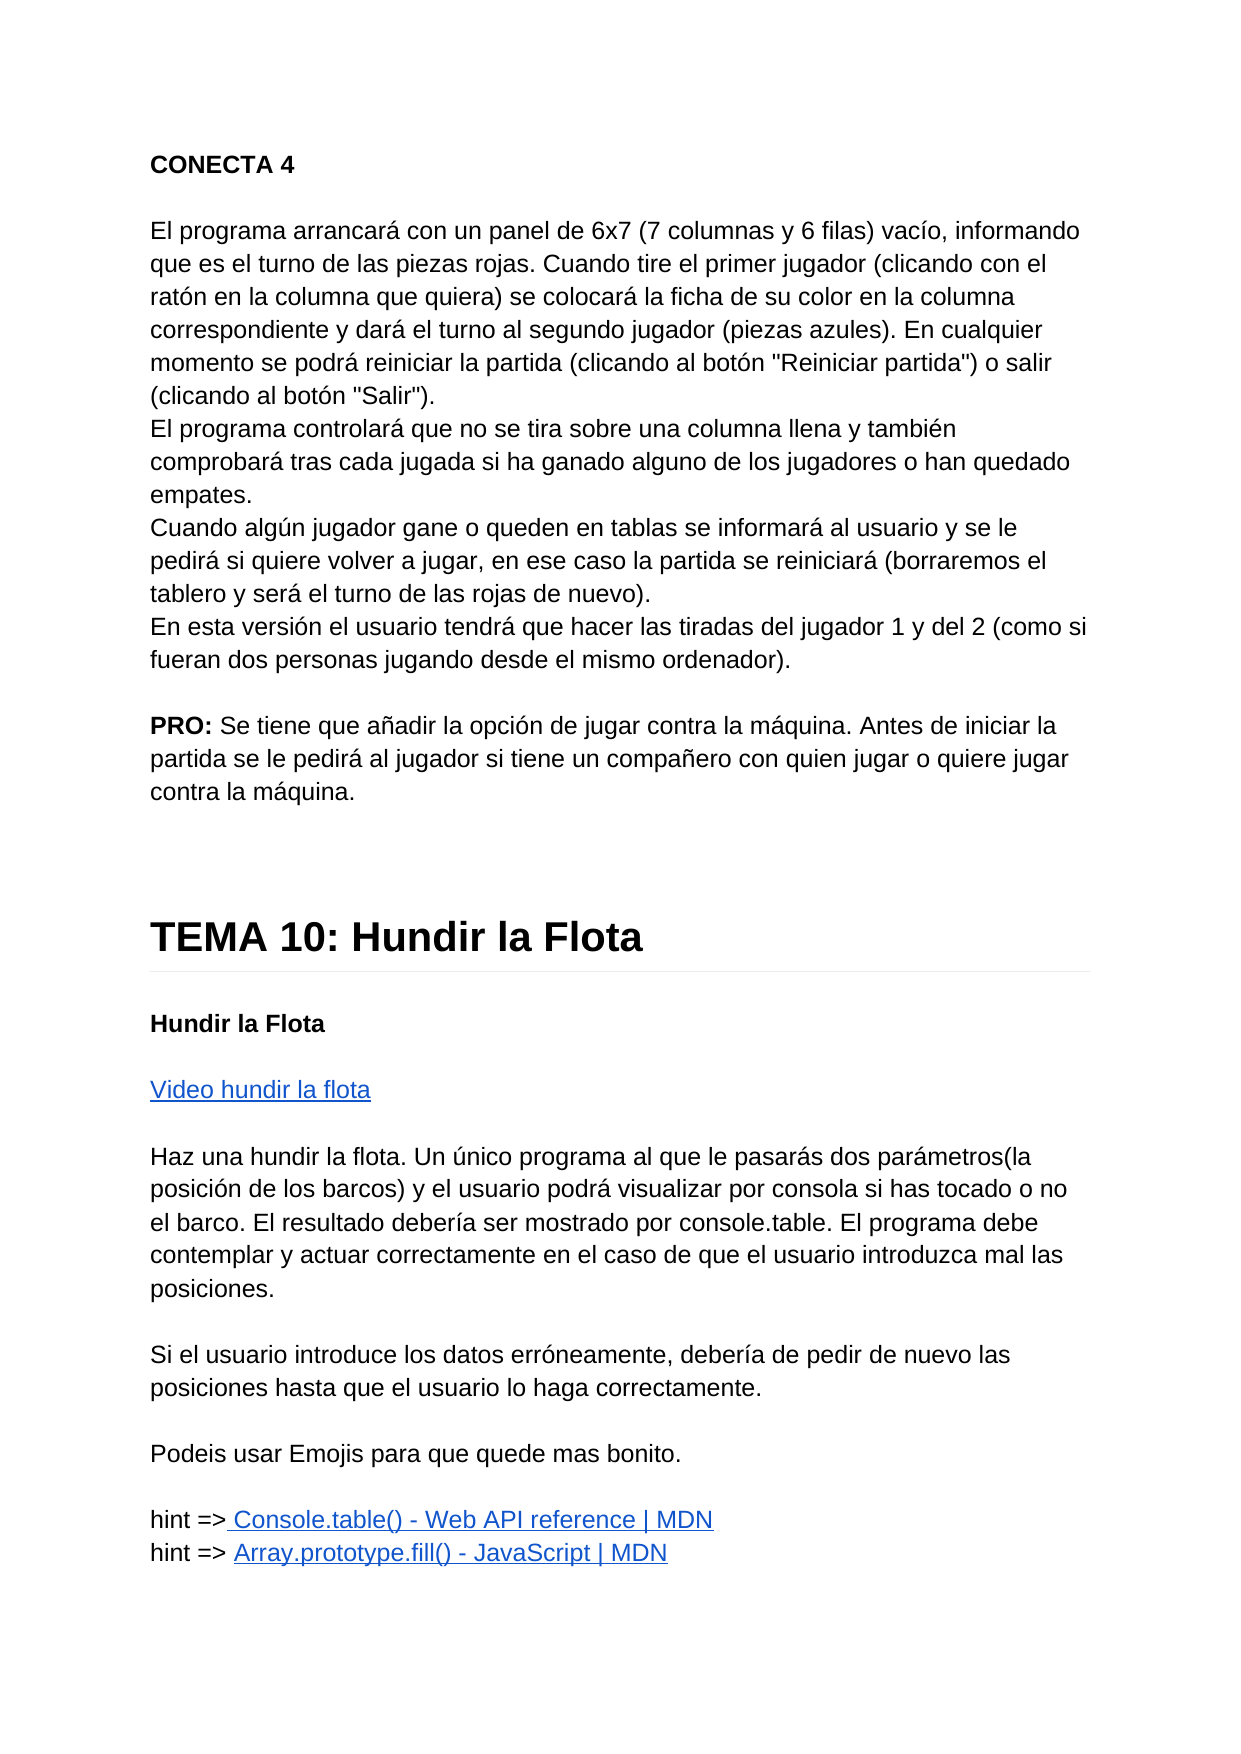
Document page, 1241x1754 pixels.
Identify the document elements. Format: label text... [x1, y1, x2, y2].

text hint => Array.prototype.fill() - JavaScript | MDN [150, 1538, 1090, 1566]
text En esta versión el usuario tendrá que hacer las tiradas del jugador 1 y del 2 (como si fueran dos personas jugando desde el mismo ordenador). [150, 612, 1090, 674]
text hint => Console.table() - Web API reference | MDN [150, 1505, 1090, 1533]
text Podeis usar Emojis para que quede mas bonito. [150, 1439, 1090, 1467]
text El programa arrancará con un panel de 6x7 (7 columnas y 6 filas) vacío, informando que es el turno de las piezas rojas. Cuando tire el primer jugador (clicando con el ratón en la columna que quiera) se colocará la ficha de su color en la columna correspondiente y dará el turno al segundo jugador (piezas azules). En cualquier momento se podrá reiniciar la partida (clicando al botón "Reiniciar partida") o salir (clicando al botón "Salir"). [150, 216, 1090, 410]
text Video hundir la flota [150, 1075, 1090, 1104]
text Haz una hundir la flota. Un único programa al que le pasarás dos parámetros(la posición de los barcos) y el usuario podrá visualizar por consola si has tocado o no el barco. El resultado debería ser mostrado por console.table. El programa debe contemplar y actuar correctamente en el caso de que el usuario introduzca mal las posiciones. [150, 1141, 1090, 1302]
text CONECTA 4 [150, 150, 1090, 179]
text Cuando algún jugador gane o queden en tablas se informará al usuario y se le pedirá si quiere volver a jugar, en ese caso la partida se reiniciará (borraremos el tablero y será el turno de las rojas de nuevo). [150, 513, 1090, 608]
text El programa controlará que no se tira sobre una columna llena y también comprobará tras cada jugada si ha ganado alguno de los jugadores o han quedado empates. [150, 414, 1090, 509]
subtitle TEMA 10: Hundir la Flota [150, 912, 1090, 971]
text Si el usuario introduce los datos erróneamente, debería de pedir de nuevo las posiciones hasta que el usuario lo haga correctamente. [150, 1339, 1090, 1401]
text Hundir la Flota [150, 1009, 1090, 1038]
text PRO: Se tiene que añadir la opción de jugar contra la máquina. Antes de iniciar la partida se le pedirá al jugador si tiene un compañero con quien jugar o quiere jugar contra la máquina. [150, 711, 1090, 806]
